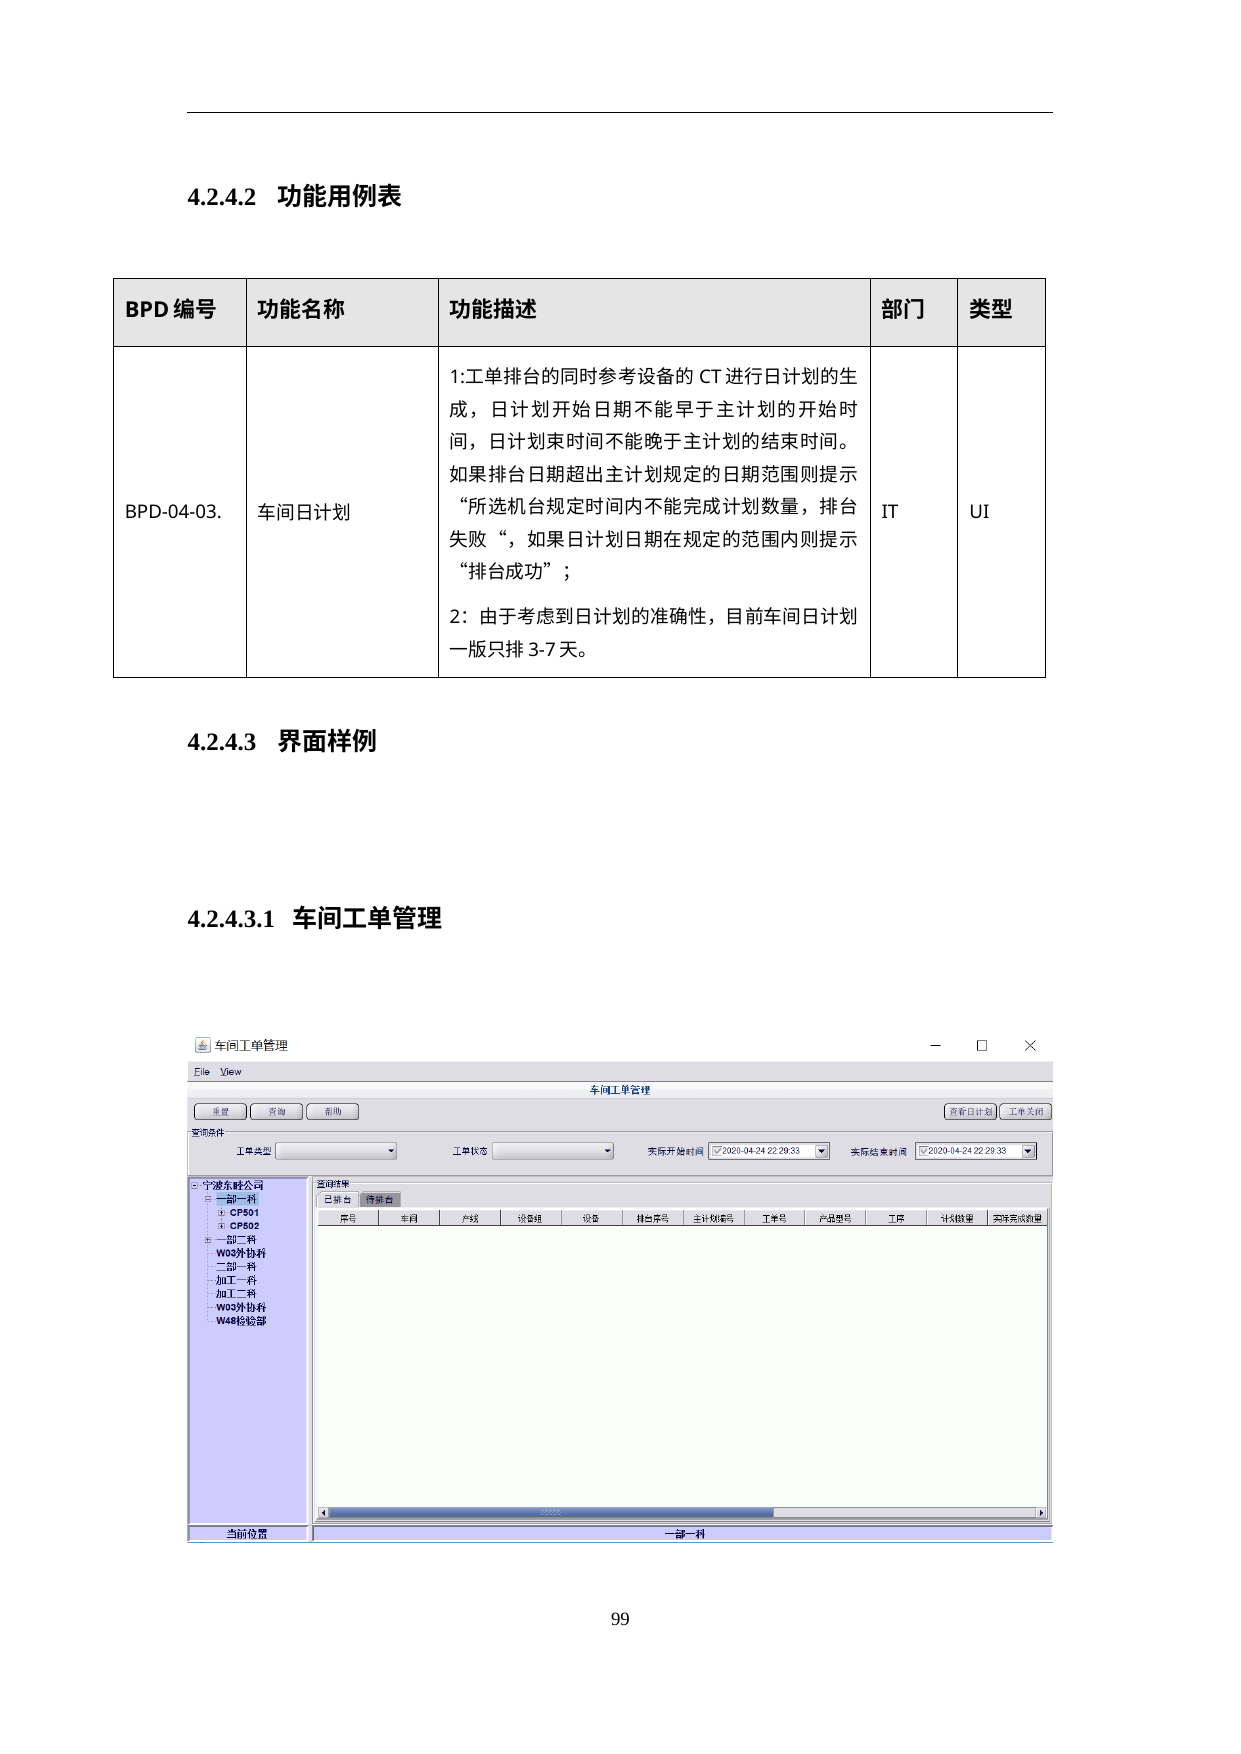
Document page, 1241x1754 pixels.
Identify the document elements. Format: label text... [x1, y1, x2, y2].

subtitle 功能用例表 [187, 162, 1053, 227]
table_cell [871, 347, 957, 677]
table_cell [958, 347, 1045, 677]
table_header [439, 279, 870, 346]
subtitle 界面样例 [187, 707, 1053, 772]
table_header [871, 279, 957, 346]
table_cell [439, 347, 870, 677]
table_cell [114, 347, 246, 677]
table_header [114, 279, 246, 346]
picture [187, 1032, 1053, 1543]
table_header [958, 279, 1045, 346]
subtitle 车间工单管理 [187, 884, 1053, 949]
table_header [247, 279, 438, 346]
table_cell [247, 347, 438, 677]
